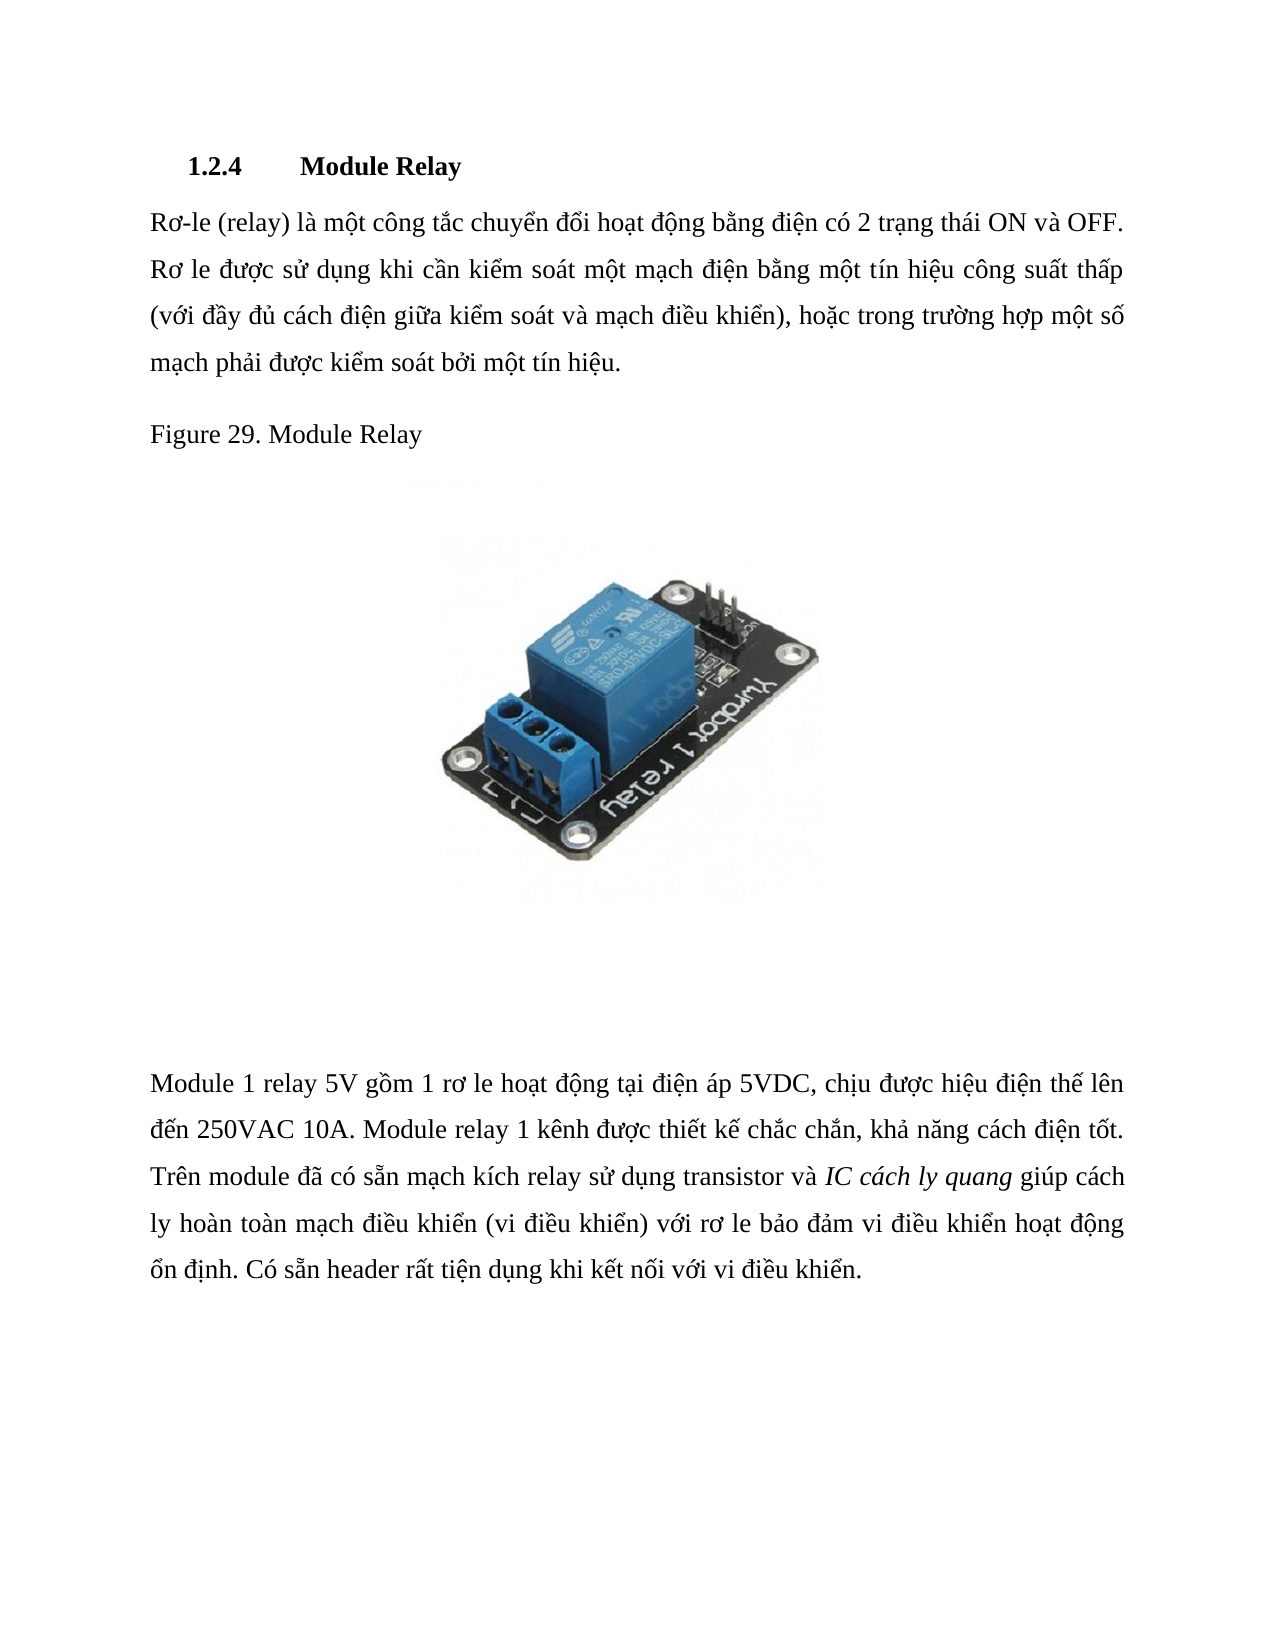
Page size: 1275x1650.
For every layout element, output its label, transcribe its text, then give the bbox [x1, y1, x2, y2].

text Module Relay [187, 150, 1125, 181]
text Module 1 relay 5V gồm 1 rơ le hoạt động tại điện áp 5VDC, chịu được hiệu điện thế lên đến 250VAC 10A. Module relay 1 kênh được thiết kế chắc chắn, khả năng cách điện tốt. Trên module đã có sẵn mạch kích relay sử dụng transistor và IC cách ly quang giúp cách ly hoàn toàn mạch điều khiển (vi điều khiển) với rơ le bảo đảm vi điều khiển hoạt động ổn định. Có sẵn header rất tiện dụng khi kết nối với vi điều khiển. [150, 1067, 1125, 1285]
text Rơ-le (relay) là một công tắc chuyển đổi hoạt động bằng điện có 2 trạng thái ON và OFF. Rơ le được sử dụng khi cần kiểm soát một mạch điện bằng một tín hiệu công suất thấp (với đầy đủ cách điện giữa kiểm soát và mạch điều khiển), hoặc trong trường hợp một số mạch phải được kiểm soát bởi một tín hiệu. [150, 206, 1125, 377]
picture [406, 479, 866, 940]
text Figure 29. Module Relay [150, 418, 1125, 449]
